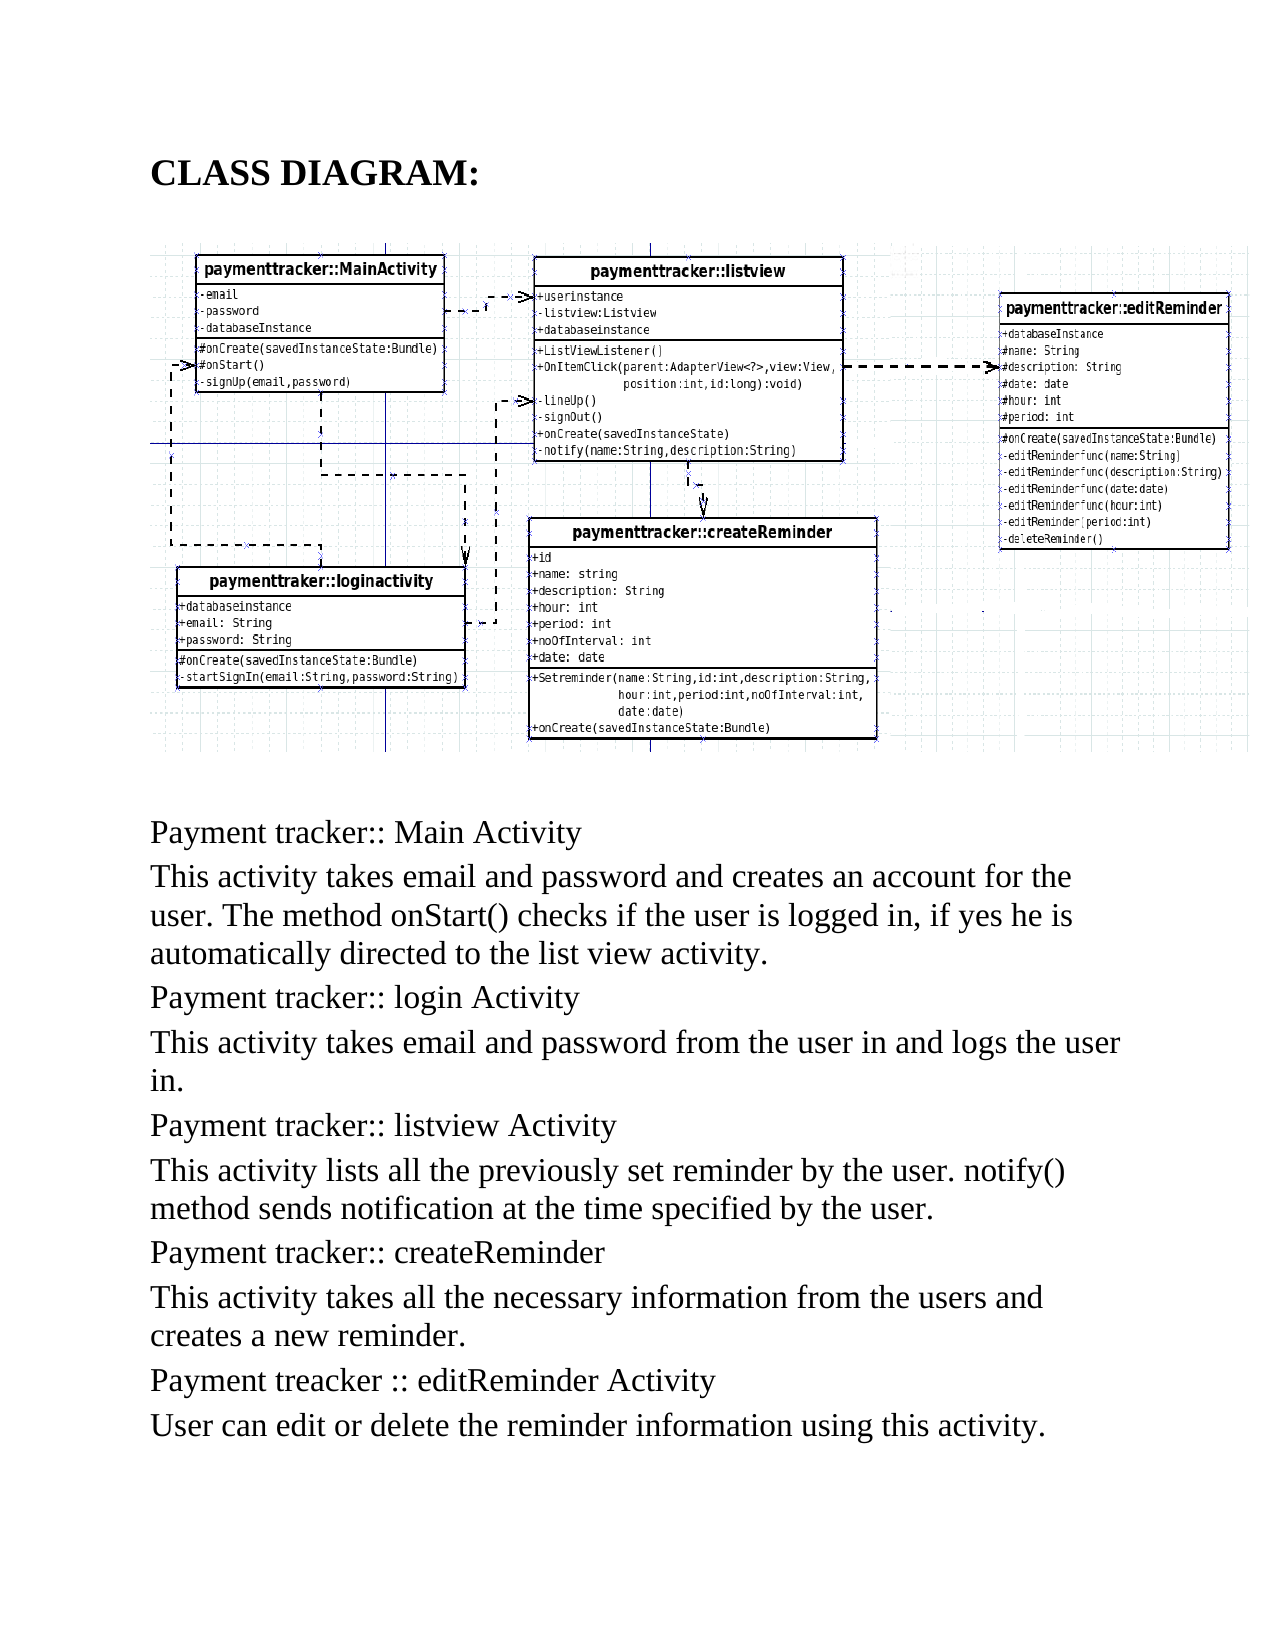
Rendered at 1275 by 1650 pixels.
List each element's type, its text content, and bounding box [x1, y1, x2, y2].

title Payment tracker:: login Activity [150, 978, 1125, 1016]
title Payment tracker:: listview Activity [150, 1105, 1125, 1144]
title This activity takes email and password from the user in and logs the user in. [150, 1022, 1125, 1099]
title Payment tracker:: createReminder [150, 1233, 1125, 1271]
title CLASS DIAGRAM: [150, 150, 1125, 193]
title This activity lists all the previously set reminder by the user. notify() method sends notification at the time specified by the user. [150, 1150, 1125, 1227]
title This activity takes all the necessary information from the users and creates a new reminder. [150, 1277, 1125, 1354]
title User can edit or delete the reminder information using this activity. [150, 1405, 1125, 1443]
title Payment treacker :: editReminder Activity [150, 1360, 1125, 1399]
title Payment tracker:: Main Activity [150, 812, 1125, 850]
picture [150, 243, 1250, 762]
title This activity takes email and password and creates an account for the user. The method onStart() checks if the user is logged in, if yes he is automatically directed to the list view activity. [150, 857, 1125, 972]
